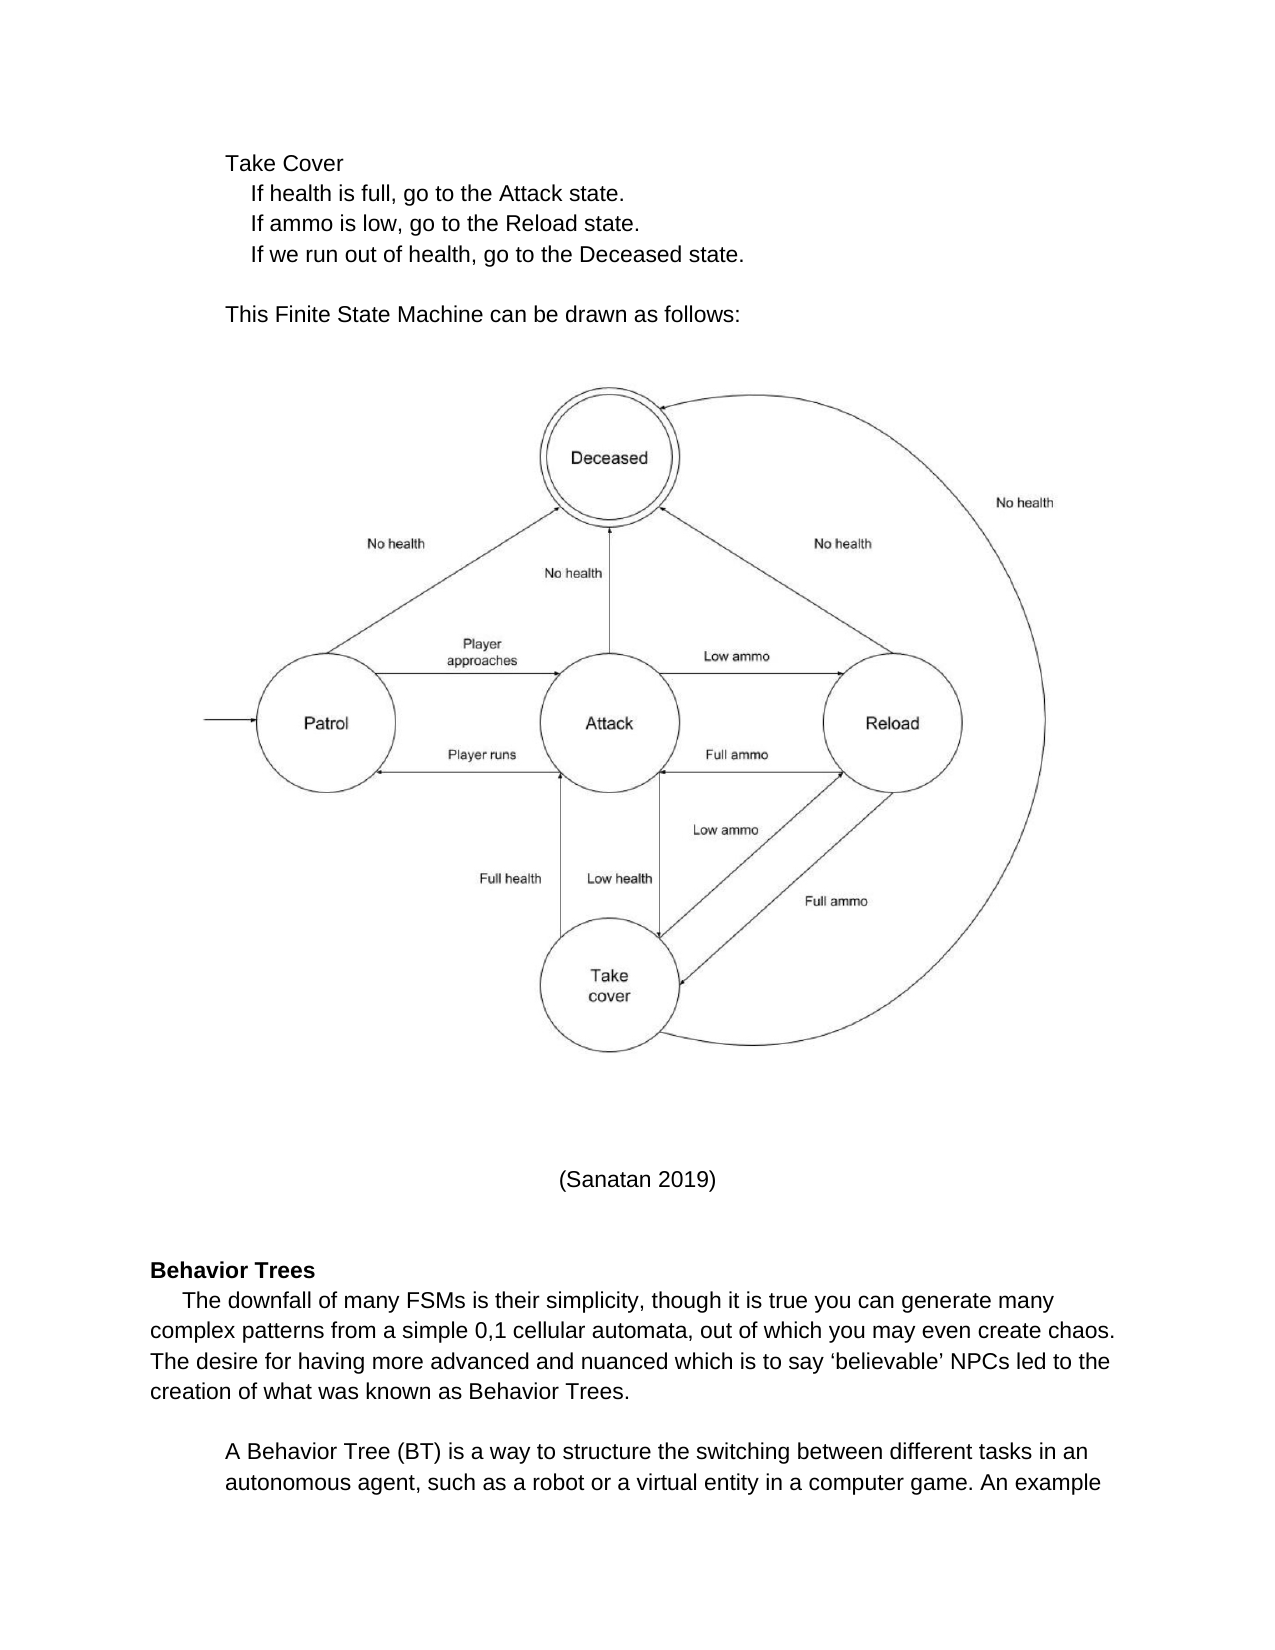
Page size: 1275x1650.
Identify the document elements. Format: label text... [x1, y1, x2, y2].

text Behavior Trees [150, 1257, 1125, 1283]
text This Finite State Machine can be drawn as follows: [225, 301, 1125, 327]
text (Sanatan 2019) [150, 1166, 1125, 1193]
picture [150, 331, 1125, 1163]
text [225, 1438, 1125, 1495]
text The downfall of many FSMs is their simplicity, though it is true you can generate many complex patterns from a simple 0,1 cellular automata, out of which you may even create chaos. The desire for having more advanced and nuanced which is to say ‘believable’ NPCs led to the creation of what was known as Behavior Trees. [150, 1287, 1125, 1404]
text Take Cover If health is full, go to the Attack state. If ammo is low, go to the Reload state. If we run out of health, go to the Deceased state. [225, 150, 1125, 297]
